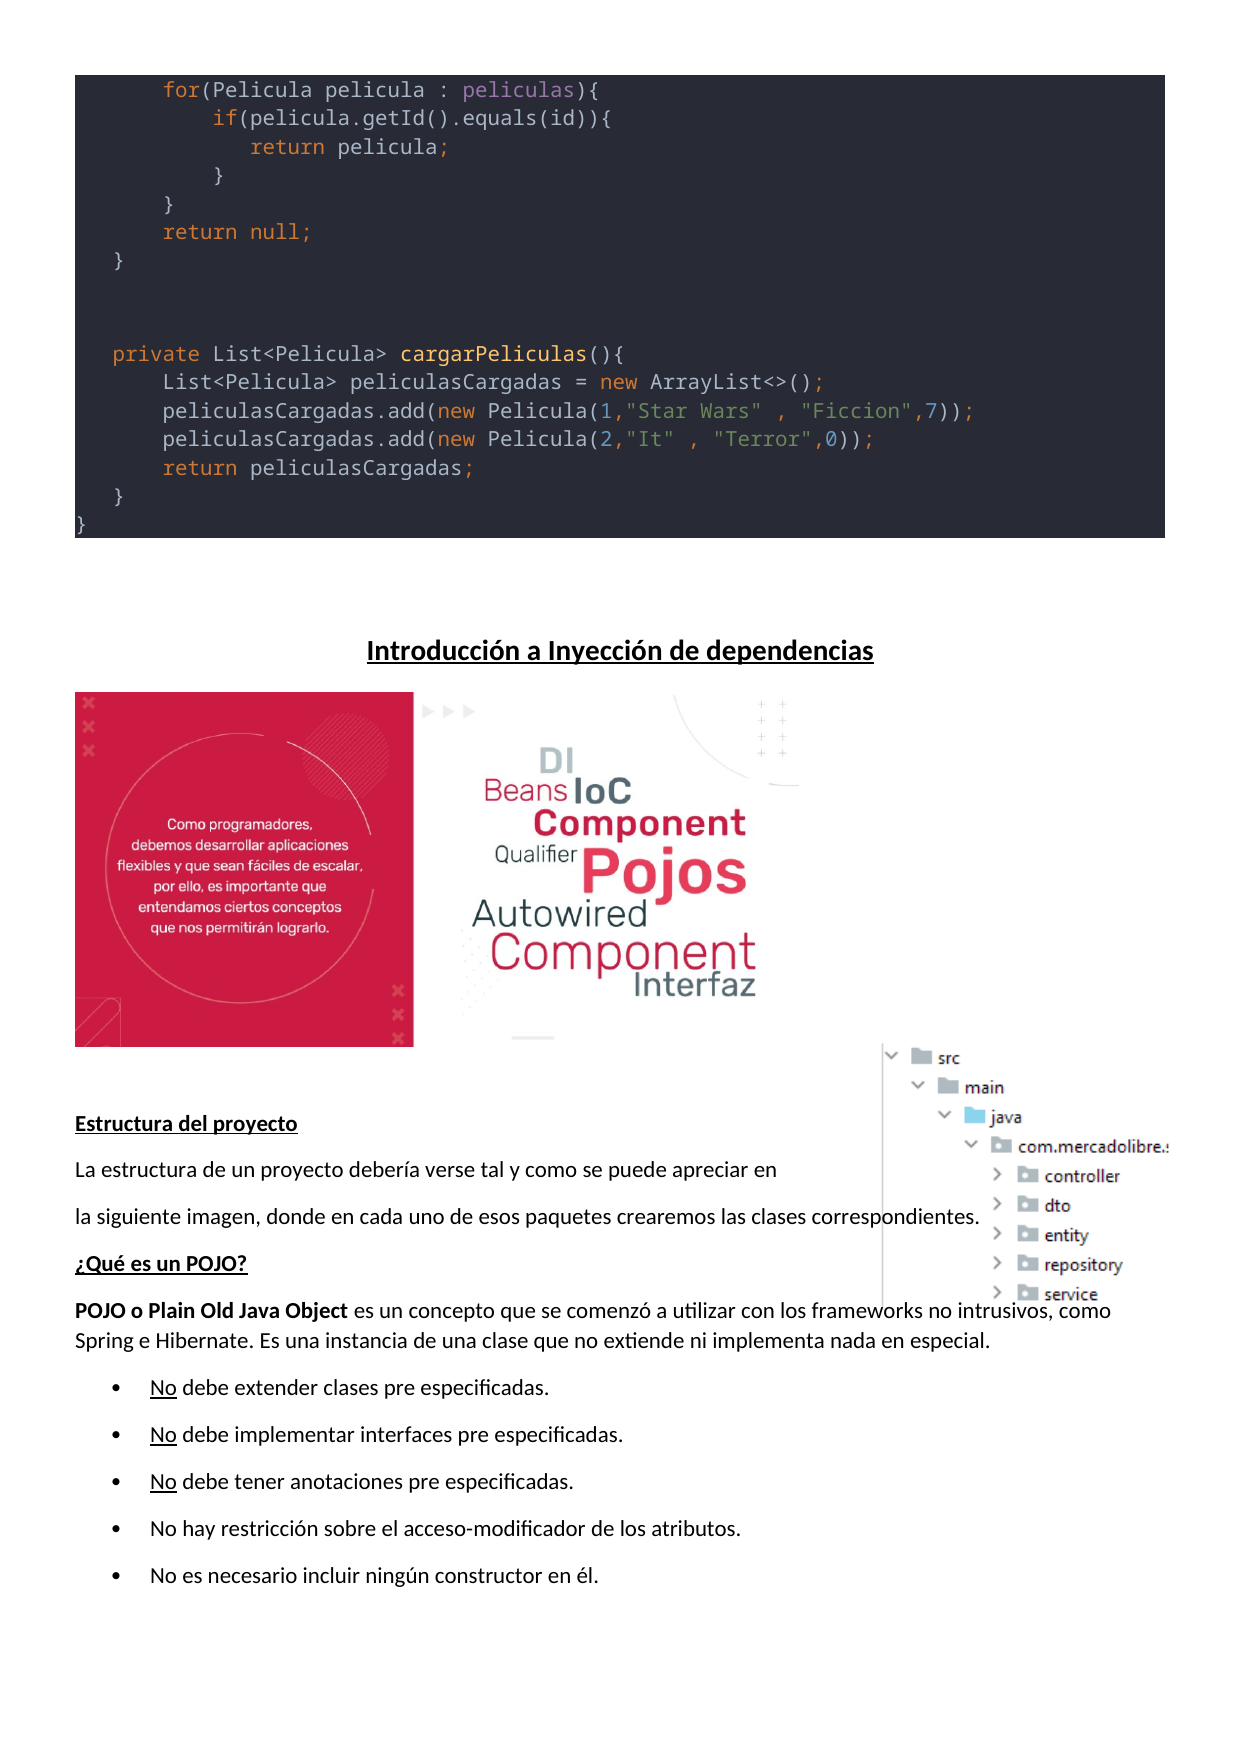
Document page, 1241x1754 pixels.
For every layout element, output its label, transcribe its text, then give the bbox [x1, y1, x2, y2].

text POJO o Plain Old Java Object es un concepto que se comenzó a utilizar con los frameworks no intrusivos, como Spring e Hibernate. Es una instancia de una clase que no extiende ni implementa nada en especial. [75, 1296, 1165, 1354]
text for(Pelicula pelicula : peliculas){ [75, 75, 1165, 103]
list No debe extender clases pre especificadas. [112, 1373, 1165, 1401]
list No hay restricción sobre el acceso-modificador de los atributos. [112, 1514, 1165, 1542]
text } [75, 160, 1165, 189]
list No debe implementar interfaces pre especificadas. [112, 1420, 1165, 1448]
text } [75, 509, 1165, 538]
text peliculasCargadas.add(new Pelicula(1,"Star Wars" , "Ficcion",7)); [75, 396, 1165, 424]
text private List<Pelicula> cargarPeliculas(){ [75, 339, 1165, 367]
text } [75, 481, 1165, 509]
text } [75, 246, 1165, 274]
picture [851, 1014, 1241, 1370]
text peliculasCargadas.add(new Pelicula(2,"It" , "Terror",0)); [75, 424, 1165, 453]
text return null; [75, 217, 1165, 246]
text Introducción a Inyección de dependencias [75, 632, 1165, 667]
text la siguiente imagen, donde en cada uno de esos paquetes crearemos las clases correspondientes. [75, 1202, 1165, 1230]
text List<Pelicula> peliculasCargadas = new ArrayList<>(); [75, 367, 1165, 396]
list No debe tener anotaciones pre especificadas. [112, 1467, 1165, 1495]
text ¿Qué es un POJO? [75, 1249, 1165, 1277]
text La estructura de un proyecto debería verse tal y como se puede apreciar en [75, 1156, 1165, 1183]
text Estructura del proyecto [75, 1109, 1165, 1137]
text if(pelicula.getId().equals(id)){ [75, 103, 1165, 132]
text return peliculasCargadas; [75, 453, 1165, 481]
text return pelicula; [75, 132, 1165, 160]
picture [75, 692, 799, 1047]
list No es necesario incluir ningún constructor en él. [112, 1561, 1165, 1589]
text } [75, 189, 1165, 217]
